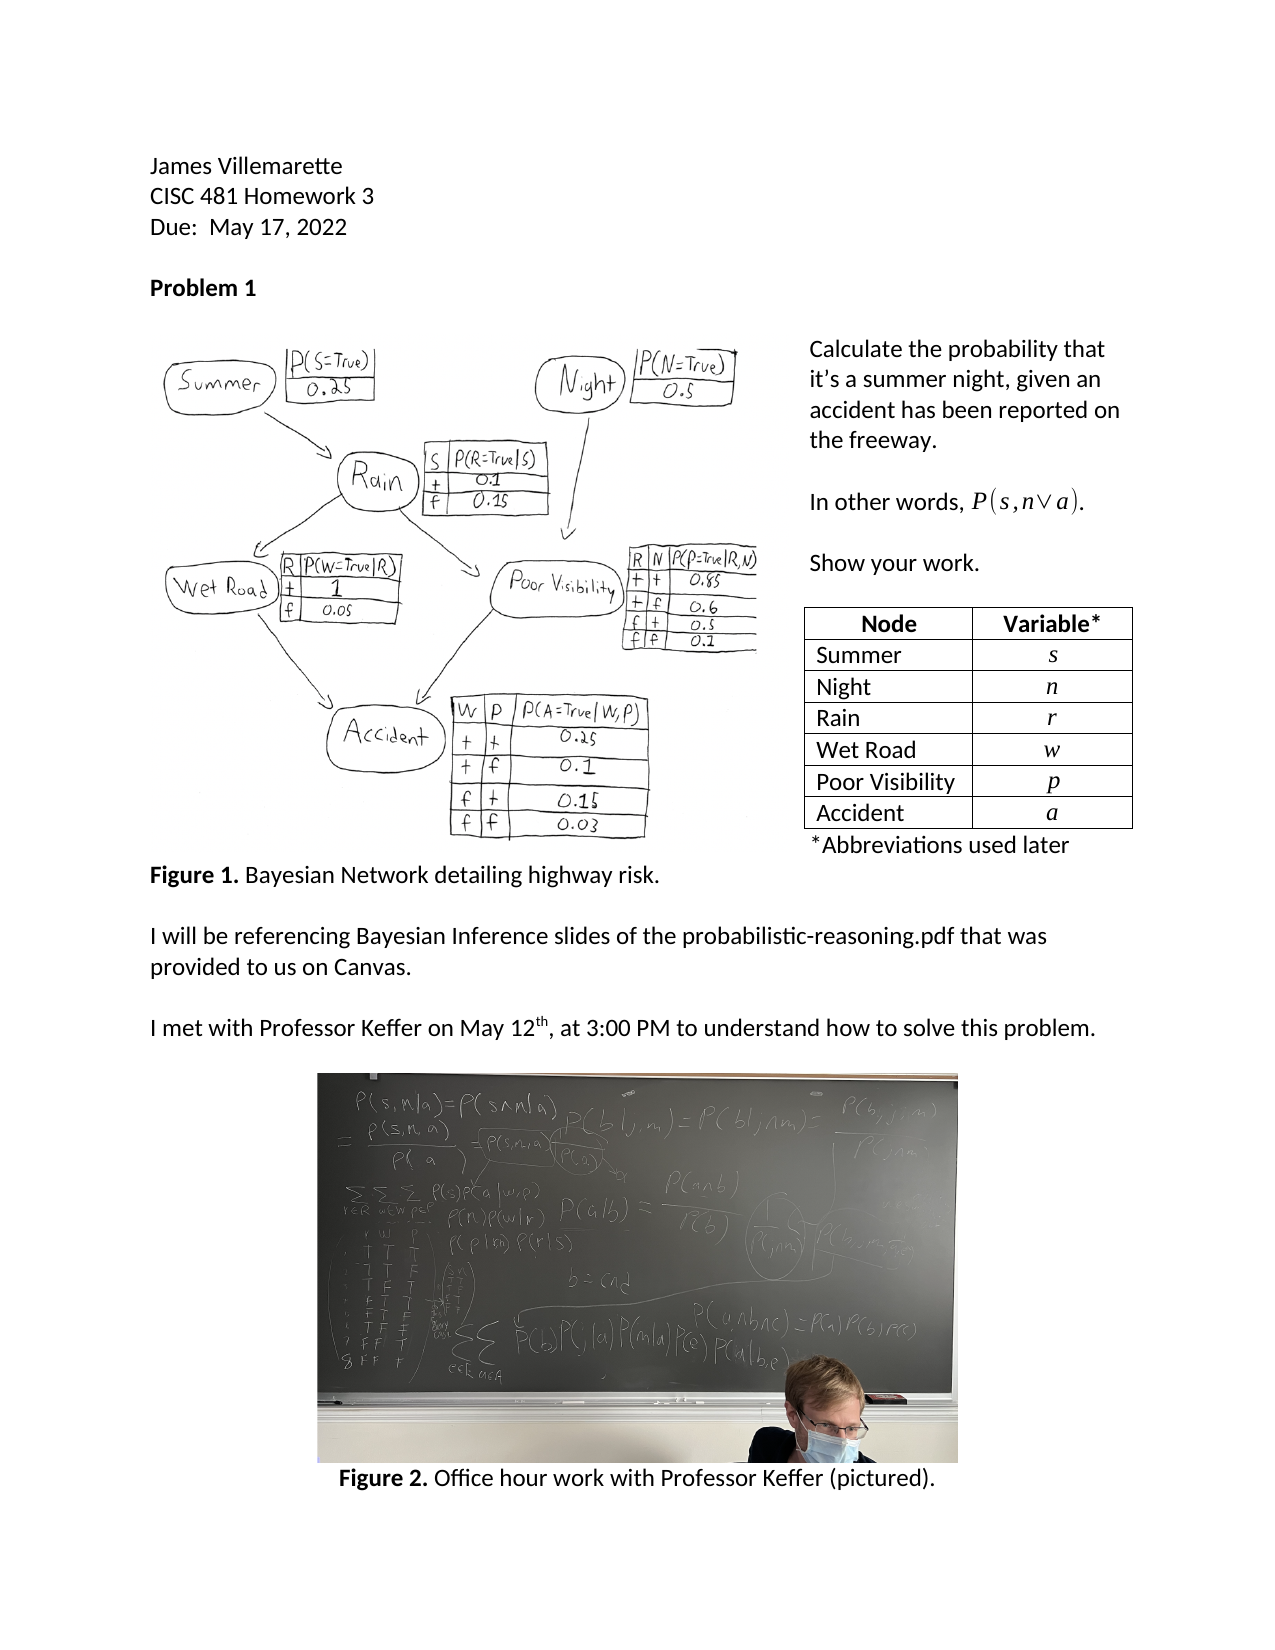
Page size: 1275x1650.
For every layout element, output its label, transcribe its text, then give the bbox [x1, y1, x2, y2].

text Figure 1. Bayesian Network detailing highway risk. [150, 859, 1125, 890]
text James Villemarette [150, 150, 1125, 181]
table_cell Night [805, 671, 972, 702]
text I will be referencing Bayesian Inference slides of the probabilistic-reasoning.pdf that was provided to us on Canvas. [150, 920, 1125, 981]
text Figure 2. Office hour work with Professor Keffer (pictured). [150, 1462, 1125, 1493]
text Calculate the probability that it’s a summer night, given an accident has been reported on the freeway. [791, 333, 1125, 455]
table_cell Rain [805, 703, 972, 733]
picture [317, 1073, 958, 1463]
picture [150, 333, 791, 852]
table_cell [973, 797, 1132, 828]
table_header Node [805, 608, 972, 638]
text Show your work. [791, 547, 1125, 577]
table_cell [973, 671, 1132, 702]
text In other words, . [791, 486, 1125, 516]
table_cell [973, 766, 1132, 796]
text Problem 1 [150, 272, 1125, 303]
table_cell Summer [805, 640, 972, 670]
text *Abbreviations used later [150, 577, 1125, 859]
table_cell [973, 734, 1132, 765]
table_cell [973, 703, 1132, 733]
table_cell [973, 640, 1132, 670]
text CISC 481 Homework 3 [150, 181, 1125, 211]
text I met with Professor Keffer on May 12th, at 3:00 PM to understand how to solve this problem. [150, 1012, 1125, 1042]
table_cell Wet Road [805, 734, 972, 765]
table_header Variable* [973, 608, 1132, 638]
text Due: May 17, 2022 [150, 211, 1125, 242]
table_cell Accident [805, 797, 972, 828]
table_cell Poor Visibility [805, 766, 972, 796]
